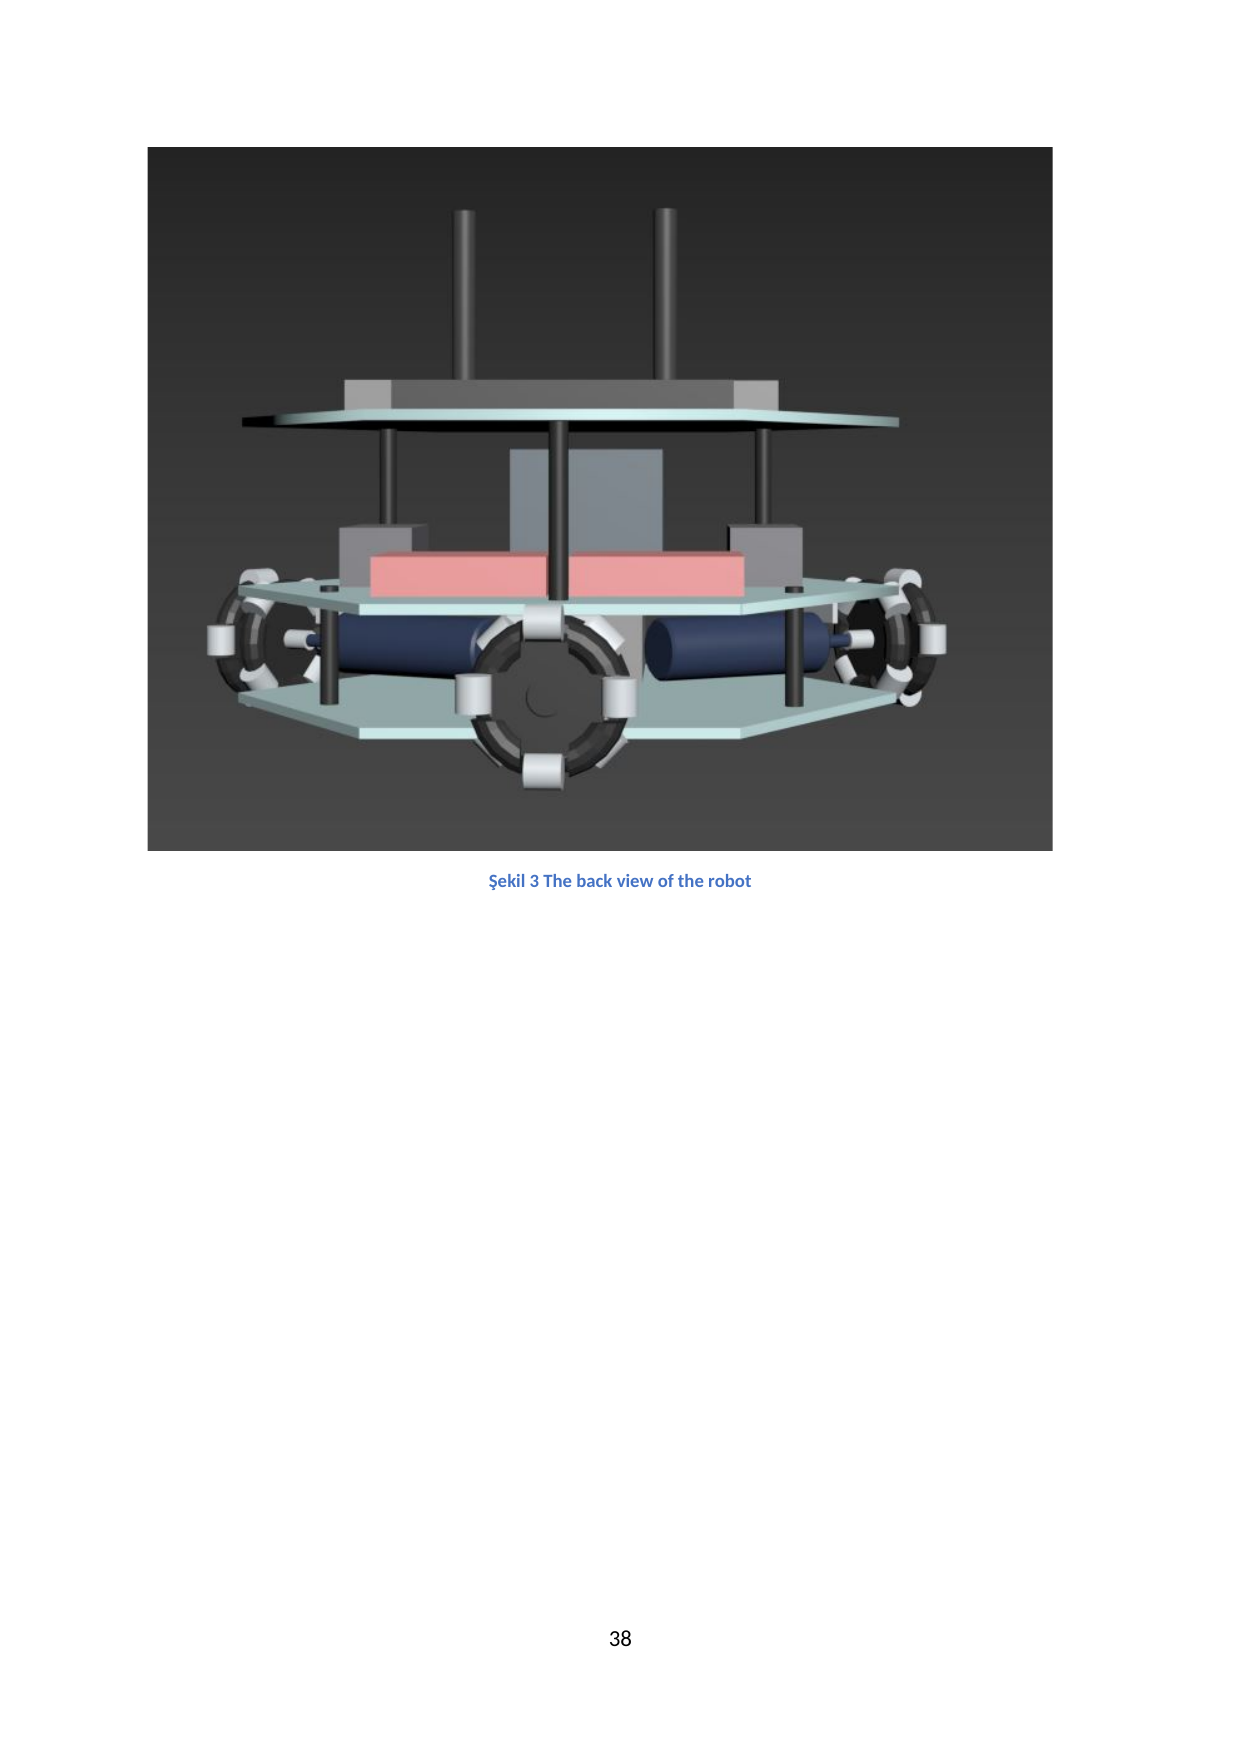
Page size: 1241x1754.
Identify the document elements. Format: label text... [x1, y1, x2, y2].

picture [147, 147, 1053, 851]
